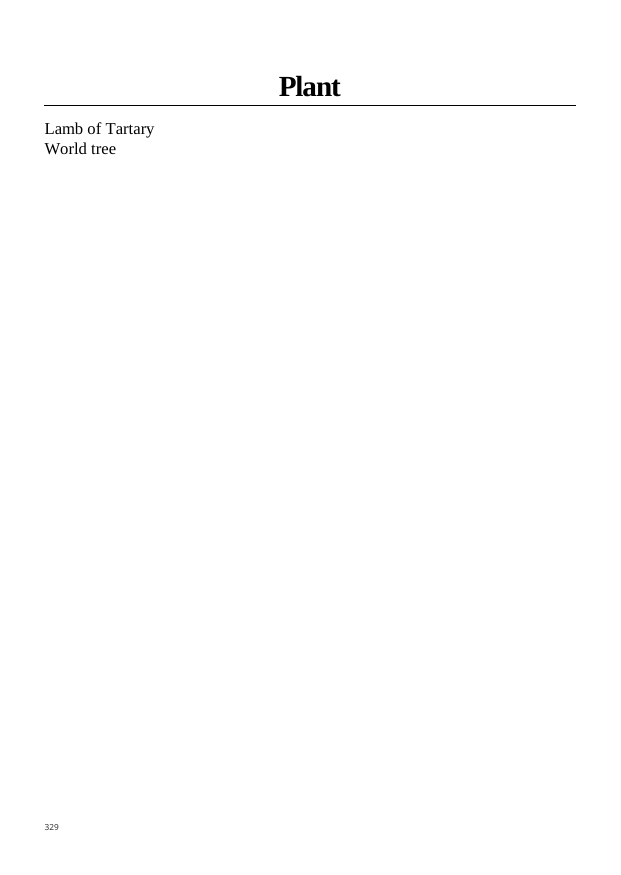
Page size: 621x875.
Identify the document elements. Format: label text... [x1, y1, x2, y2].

text Lamb of Tartary [44, 118, 576, 138]
text World tree [44, 139, 576, 158]
subtitle Plant [44, 69, 576, 105]
